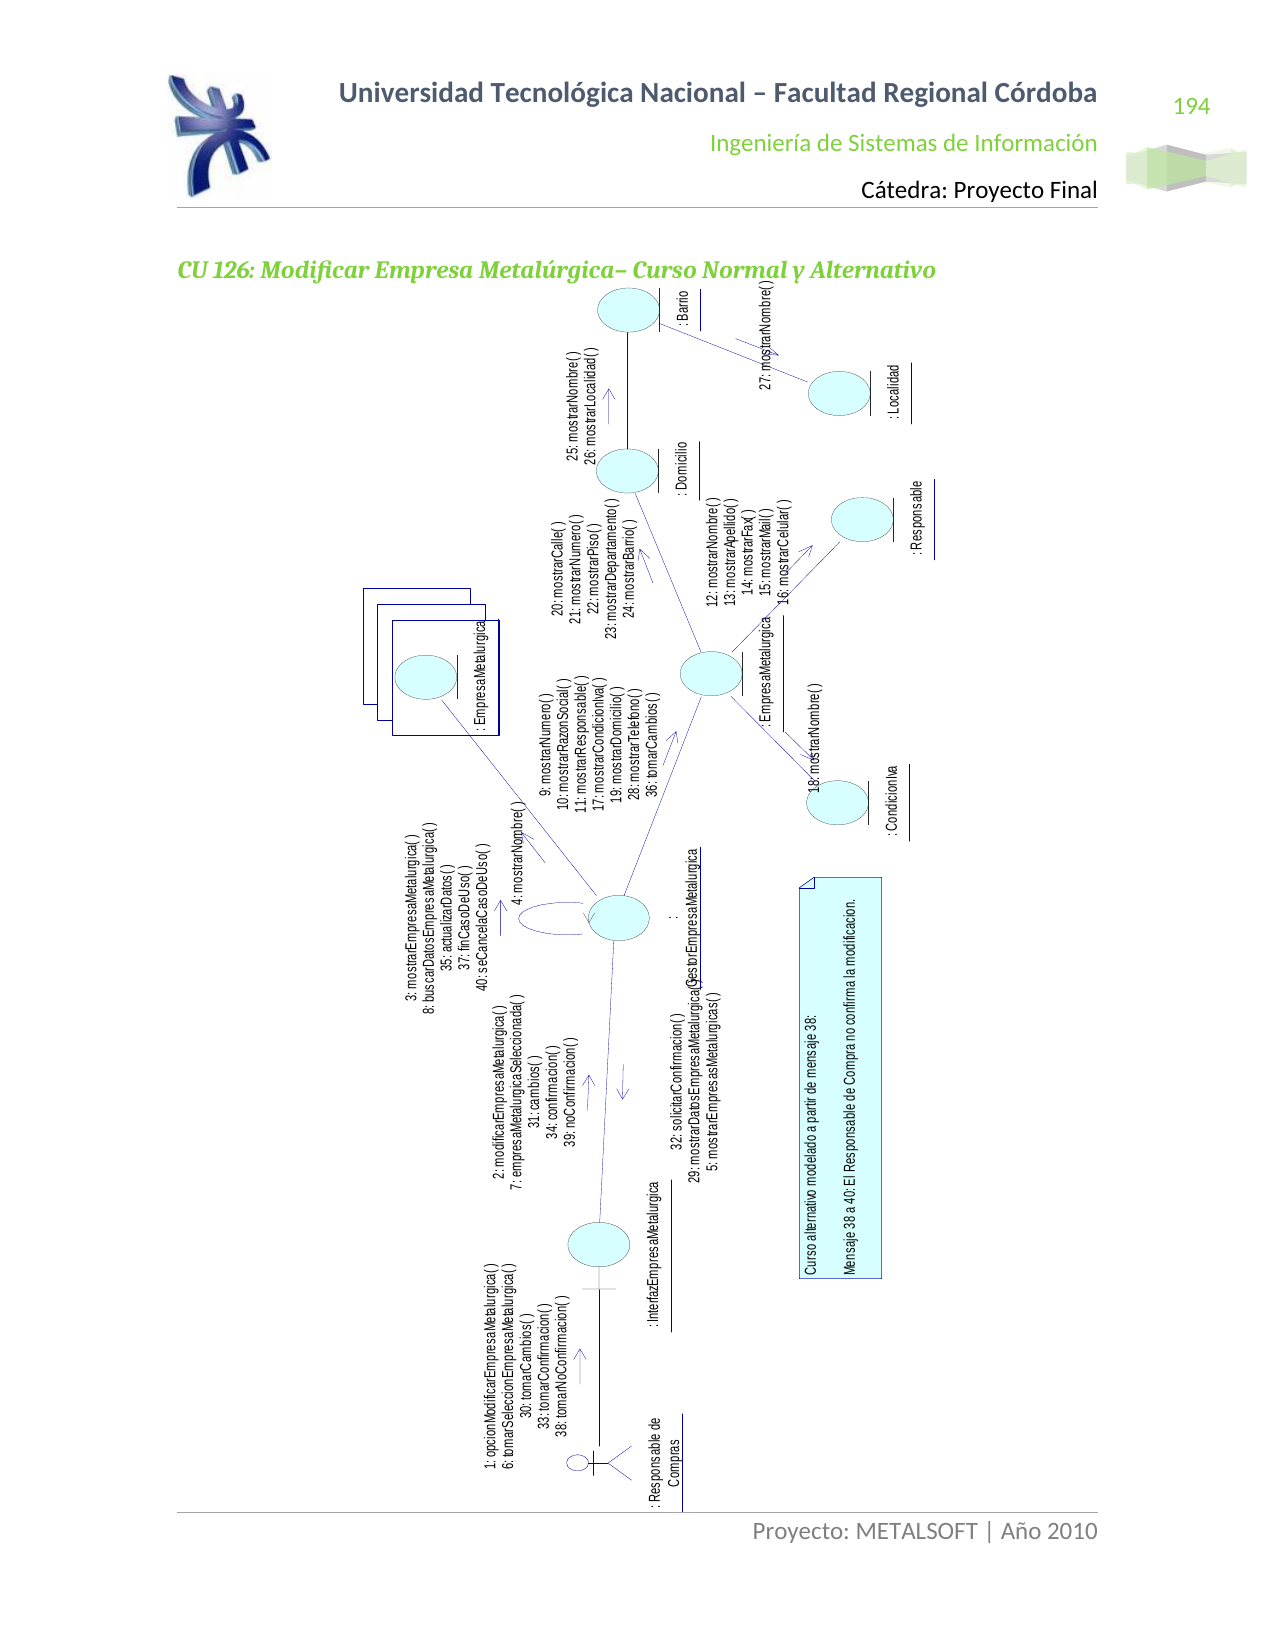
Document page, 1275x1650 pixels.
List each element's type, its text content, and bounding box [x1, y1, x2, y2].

text CU 126: Modificar Empresa Metalúrgica– Curso Normal y Alternativo [177, 256, 1098, 284]
picture [167, 74, 272, 199]
